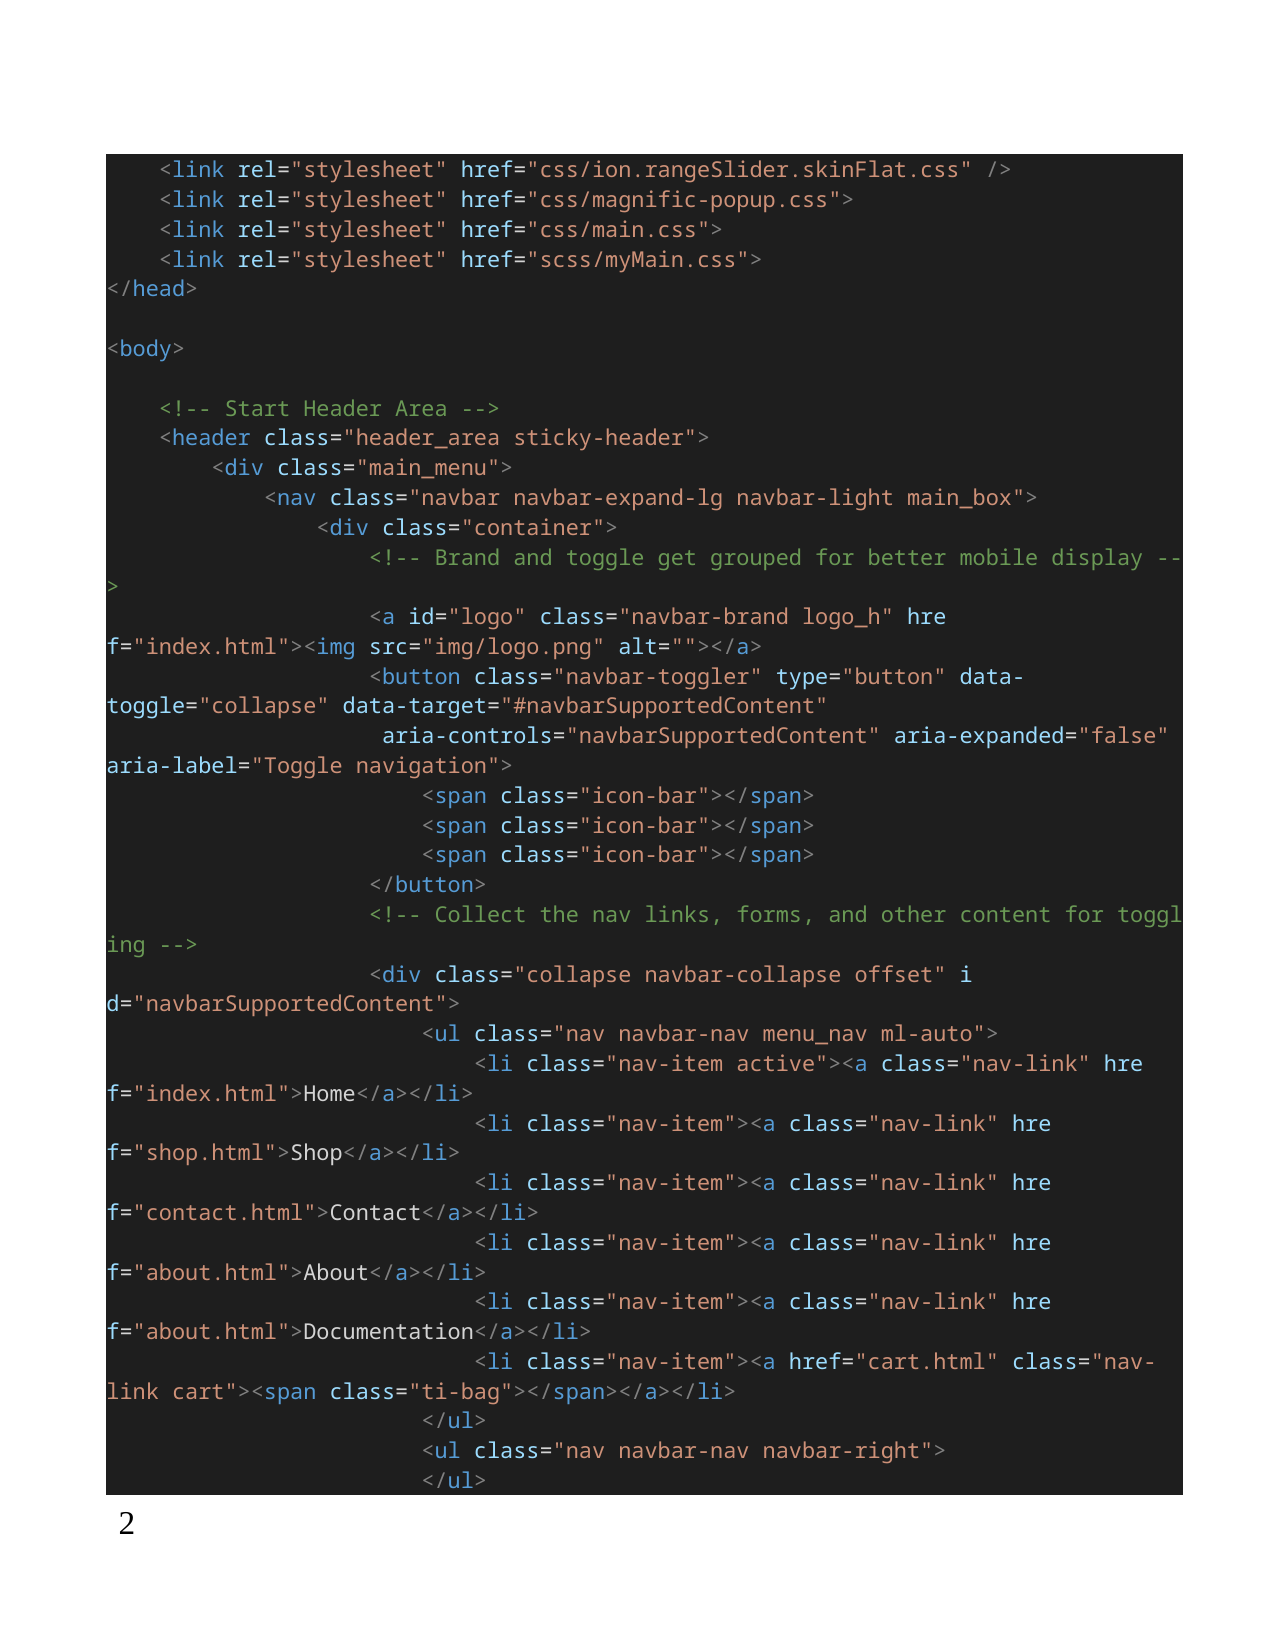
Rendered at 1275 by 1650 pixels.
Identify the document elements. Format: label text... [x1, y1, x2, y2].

text <li class="nav-item"><a href="cart.html" class="nav-link cart"><span class="ti-bag"></span></a></li> [106, 1346, 1183, 1405]
text <li class="nav-item"><a class="nav-link" href="about.html">About</a></li> [106, 1227, 1183, 1286]
text <link rel="stylesheet" href="css/ion.rangeSlider.skinFlat.css" /> [106, 154, 1183, 184]
text <nav class="navbar navbar-expand-lg navbar-light main_box"> [106, 482, 1183, 512]
text <link rel="stylesheet" href="scss/myMain.css"> [106, 243, 1183, 273]
text <span class="icon-bar"></span> [106, 809, 1183, 839]
text <div class="container"> [106, 512, 1183, 541]
text </head> [106, 273, 1183, 303]
text <li class="nav-item"><a class="nav-link" href="contact.html">Contact</a></li> [106, 1167, 1183, 1227]
text </ul> [106, 1465, 1183, 1495]
text <span class="icon-bar"></span> [106, 839, 1183, 869]
text </button> [106, 869, 1183, 899]
text <button class="navbar-toggler" type="button" data-toggle="collapse" data-target="#navbarSupportedContent" [106, 661, 1183, 720]
text <ul class="nav navbar-nav navbar-right"> [106, 1435, 1183, 1465]
text <div class="collapse navbar-collapse offset" id="navbarSupportedContent"> [106, 958, 1183, 1018]
text <link rel="stylesheet" href="css/main.css"> [106, 214, 1183, 243]
text <span class="icon-bar"></span> [106, 780, 1183, 809]
text <ul class="nav navbar-nav menu_nav ml-auto"> [106, 1018, 1183, 1048]
text aria-controls="navbarSupportedContent" aria-expanded="false" aria-label="Toggle navigation"> [106, 720, 1183, 780]
text <div class="main_menu"> [106, 452, 1183, 482]
text <header class="header_area sticky-header"> [106, 422, 1183, 452]
text <a id="logo" class="navbar-brand logo_h" href="index.html"><img src="img/logo.png" alt=""></a> [106, 601, 1183, 661]
text <link rel="stylesheet" href="css/magnific-popup.css"> [106, 184, 1183, 214]
text <li class="nav-item active"><a class="nav-link" href="index.html">Home</a></li> [106, 1048, 1183, 1107]
text </ul> [106, 1405, 1183, 1435]
text <li class="nav-item"><a class="nav-link" href="about.html">Documentation</a></li> [106, 1286, 1183, 1346]
text <!-- Brand and toggle get grouped for better mobile display --> [106, 541, 1183, 601]
text <!-- Start Header Area --> [106, 392, 1183, 422]
text <!-- Collect the nav links, forms, and other content for toggling --> [106, 899, 1183, 958]
text <li class="nav-item"><a class="nav-link" href="shop.html">Shop</a></li> [106, 1107, 1183, 1167]
text <body> [106, 333, 1183, 363]
